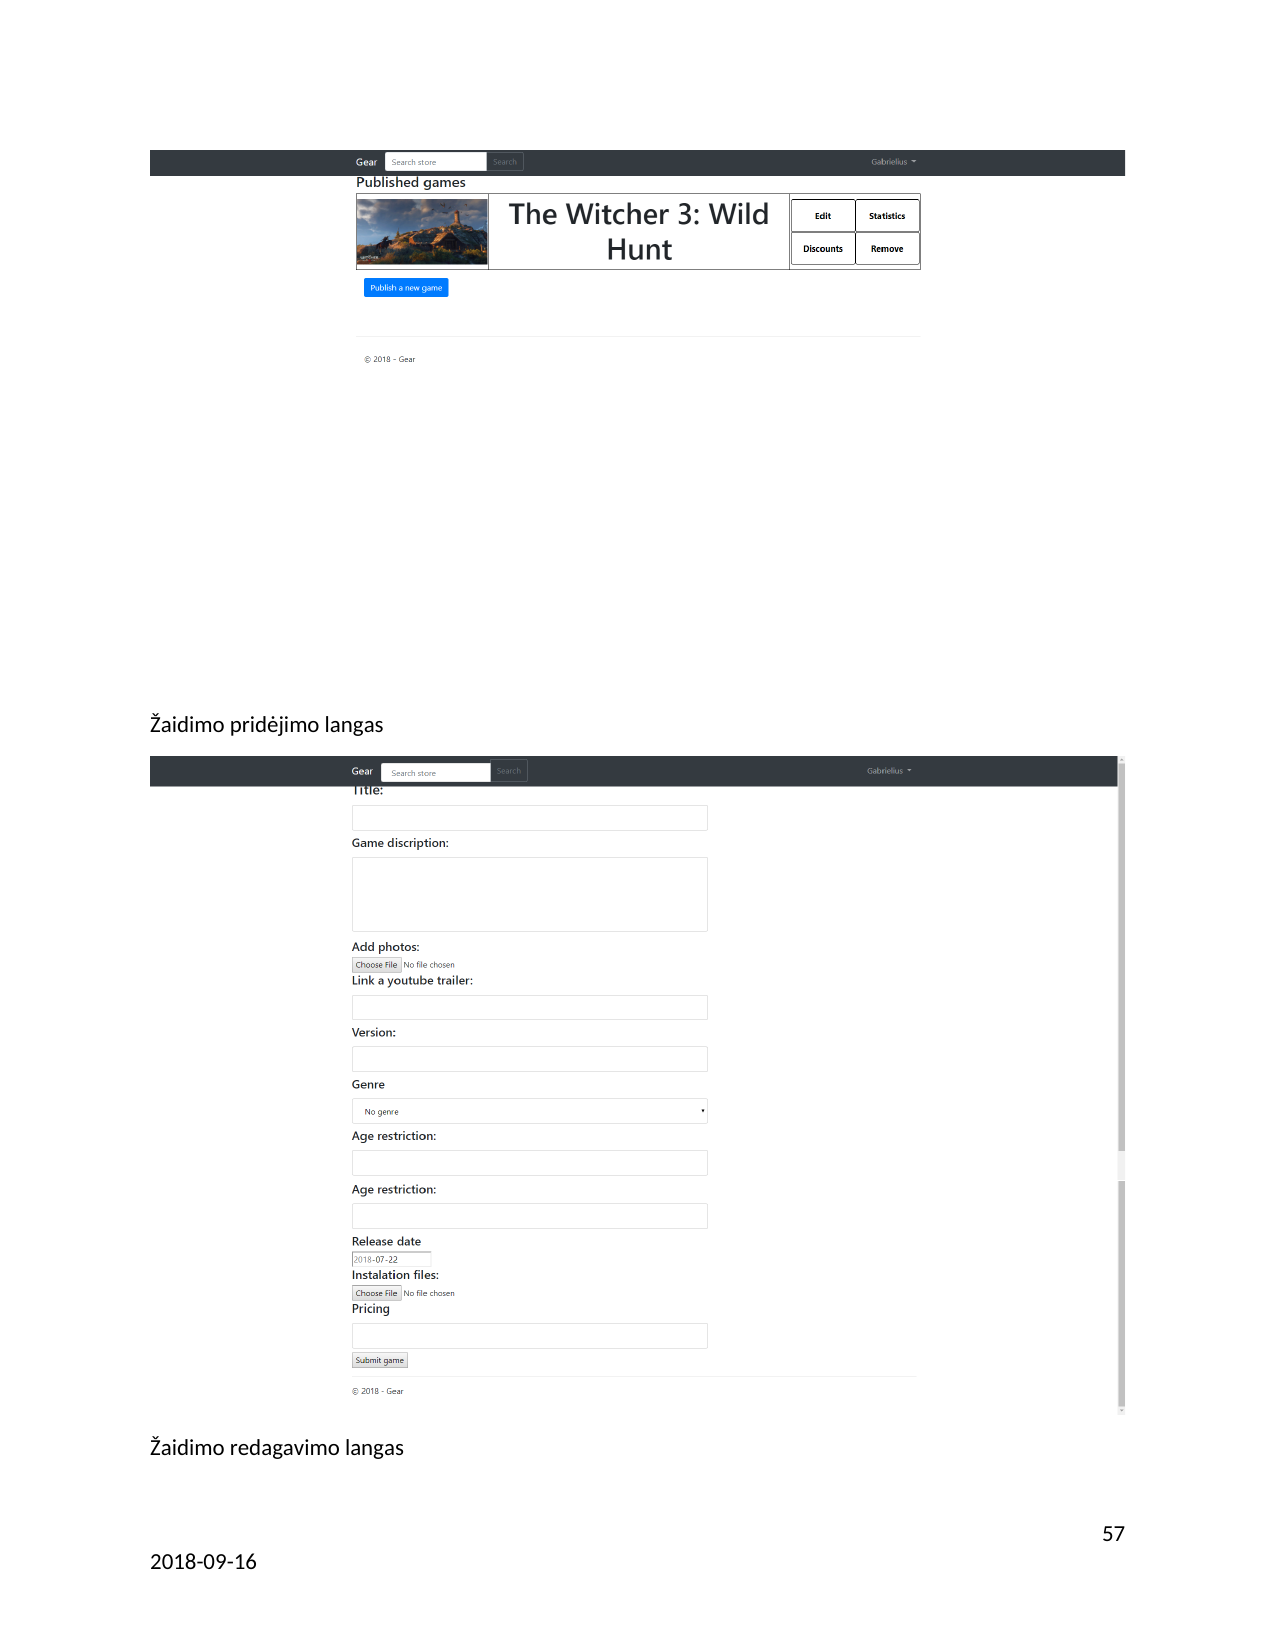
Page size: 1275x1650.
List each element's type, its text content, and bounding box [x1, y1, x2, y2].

text Žaidimo redagavimo langas [150, 1433, 1125, 1461]
picture [150, 150, 1125, 504]
picture [150, 1181, 1125, 1415]
text Žaidimo pridėjimo langas [150, 710, 1125, 738]
picture [150, 756, 1125, 1180]
